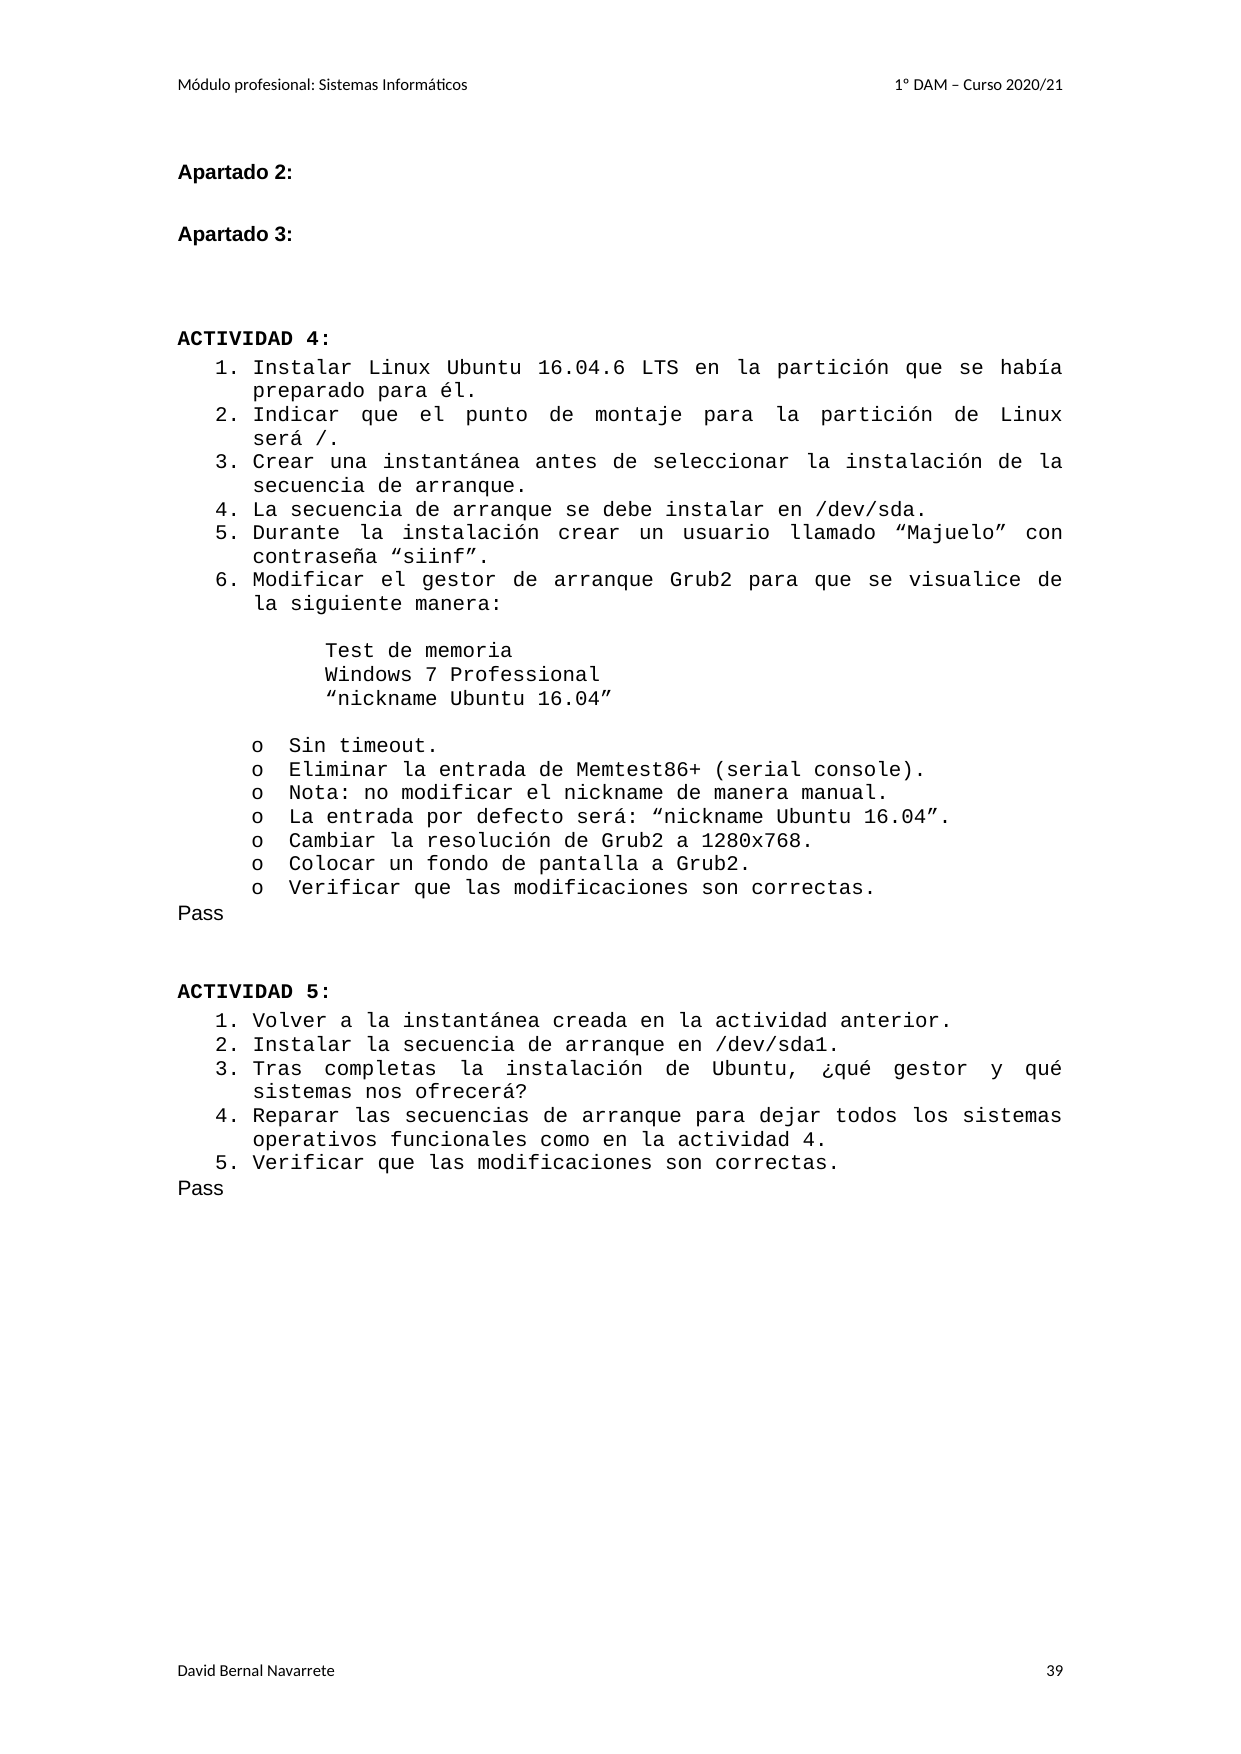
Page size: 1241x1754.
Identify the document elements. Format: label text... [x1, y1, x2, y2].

list Colocar un fondo de pantalla a Grub2. [251, 853, 1063, 877]
list Cambiar la resolución de Grub2 a 1280x768. [251, 829, 1063, 853]
list Sin timeout. [251, 735, 1063, 759]
subtitle Actividad 4: [177, 328, 1063, 351]
list Instalar Linux Ubuntu 16.04.6 LTS en la partición que se había preparado para él. [215, 357, 1063, 404]
list Eliminar la entrada de Memtest86+ (serial console). [251, 759, 1063, 782]
list La secuencia de arranque se debe instalar en /dev/sda. [215, 498, 1063, 522]
list Verificar que las modificaciones son correctas. [215, 1152, 1063, 1176]
text Pass [177, 1176, 1063, 1200]
list Volver a la instantánea creada en la actividad anterior. [215, 1010, 1063, 1034]
list Durante la instalación crear un usuario llamado “Majuelo” con contraseña “siinf”. [215, 522, 1063, 569]
list Tras completas la instalación de Ubuntu, ¿qué gestor y qué sistemas nos ofrecerá? [215, 1058, 1063, 1105]
list “nickname Ubuntu 16.04” [325, 688, 1063, 711]
list Crear una instantánea antes de seleccionar la instalación de la secuencia de arranque. [215, 451, 1063, 498]
list Indicar que el punto de montaje para la partición de Linux será /. [215, 404, 1063, 451]
list Nota: no modificar el nickname de manera manual. [251, 782, 1063, 806]
list Reparar las secuencias de arranque para dejar todos los sistemas operativos funcionales como en la actividad 4. [215, 1105, 1063, 1152]
subtitle Apartado 2: [177, 160, 1063, 184]
list Windows 7 Professional [325, 664, 1063, 688]
text Pass [177, 901, 1063, 924]
list Test de memoria [325, 640, 1063, 664]
subtitle Actividad 5: [177, 981, 1063, 1005]
list Modificar el gestor de arranque Grub2 para que se visualice de la siguiente manera: [215, 569, 1063, 617]
list La entrada por defecto será: “nickname Ubuntu 16.04”. [251, 806, 1063, 829]
list Verificar que las modificaciones son correctas. [251, 877, 1063, 901]
list Instalar la secuencia de arranque en /dev/sda1. [215, 1034, 1063, 1058]
subtitle Apartado 3: [177, 222, 1063, 246]
